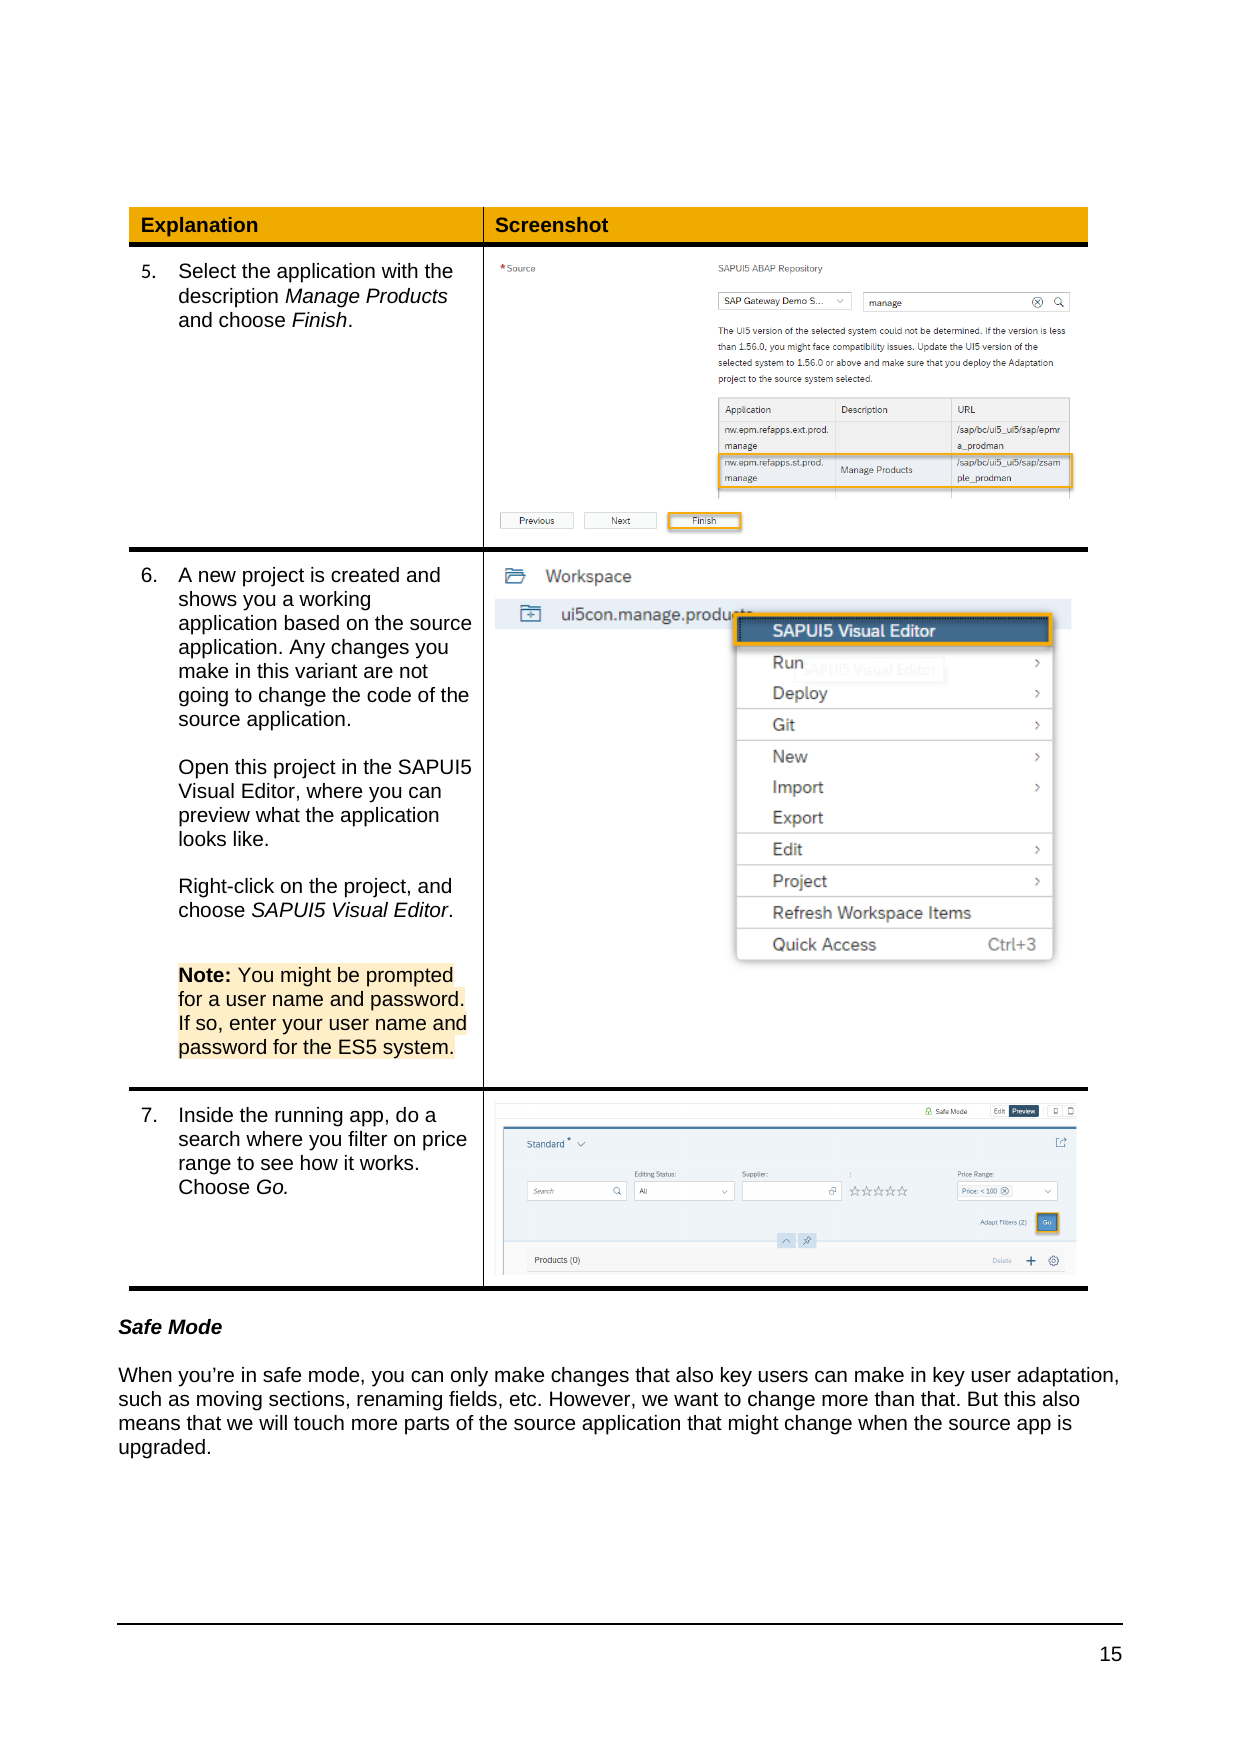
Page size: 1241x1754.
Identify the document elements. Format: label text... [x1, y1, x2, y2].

text When you’re in safe mode, you can only make changes that also key users can make in key user adaptation, such as moving sections, renaming fields, etc. However, we want to change more than that. But this also means that we will touch more parts of the source application that might change when the source app is upgraded. [118, 1363, 1122, 1458]
table_cell A new project is created and shows you a working application based on the source application. Any changes you make in this variant are not going to change the code of the source application. Open this project in the SAPUI5 Visual Editor, where you can preview what the application looks like. Right-click on the project, and choose SAPUI5 Visual Editor. Note: You might be prompted for a user name and password. If so, enter your user name and password for the ES5 system. [129, 552, 483, 1087]
table_header Screenshot [484, 207, 1088, 242]
table_cell Select the application with the description Manage Products and choose Finish. [129, 247, 483, 547]
picture [494, 562, 1074, 971]
picture [494, 1102, 1077, 1275]
picture [494, 258, 1077, 536]
table_cell [484, 552, 1088, 1087]
table_cell [484, 1091, 1088, 1286]
table_header Explanation [129, 207, 483, 242]
table_cell Inside the running app, do a search where you filter on price range to see how it works. Choose Go. [129, 1091, 483, 1286]
table_cell [484, 247, 1088, 547]
subtitle Safe Mode [118, 1315, 1122, 1339]
